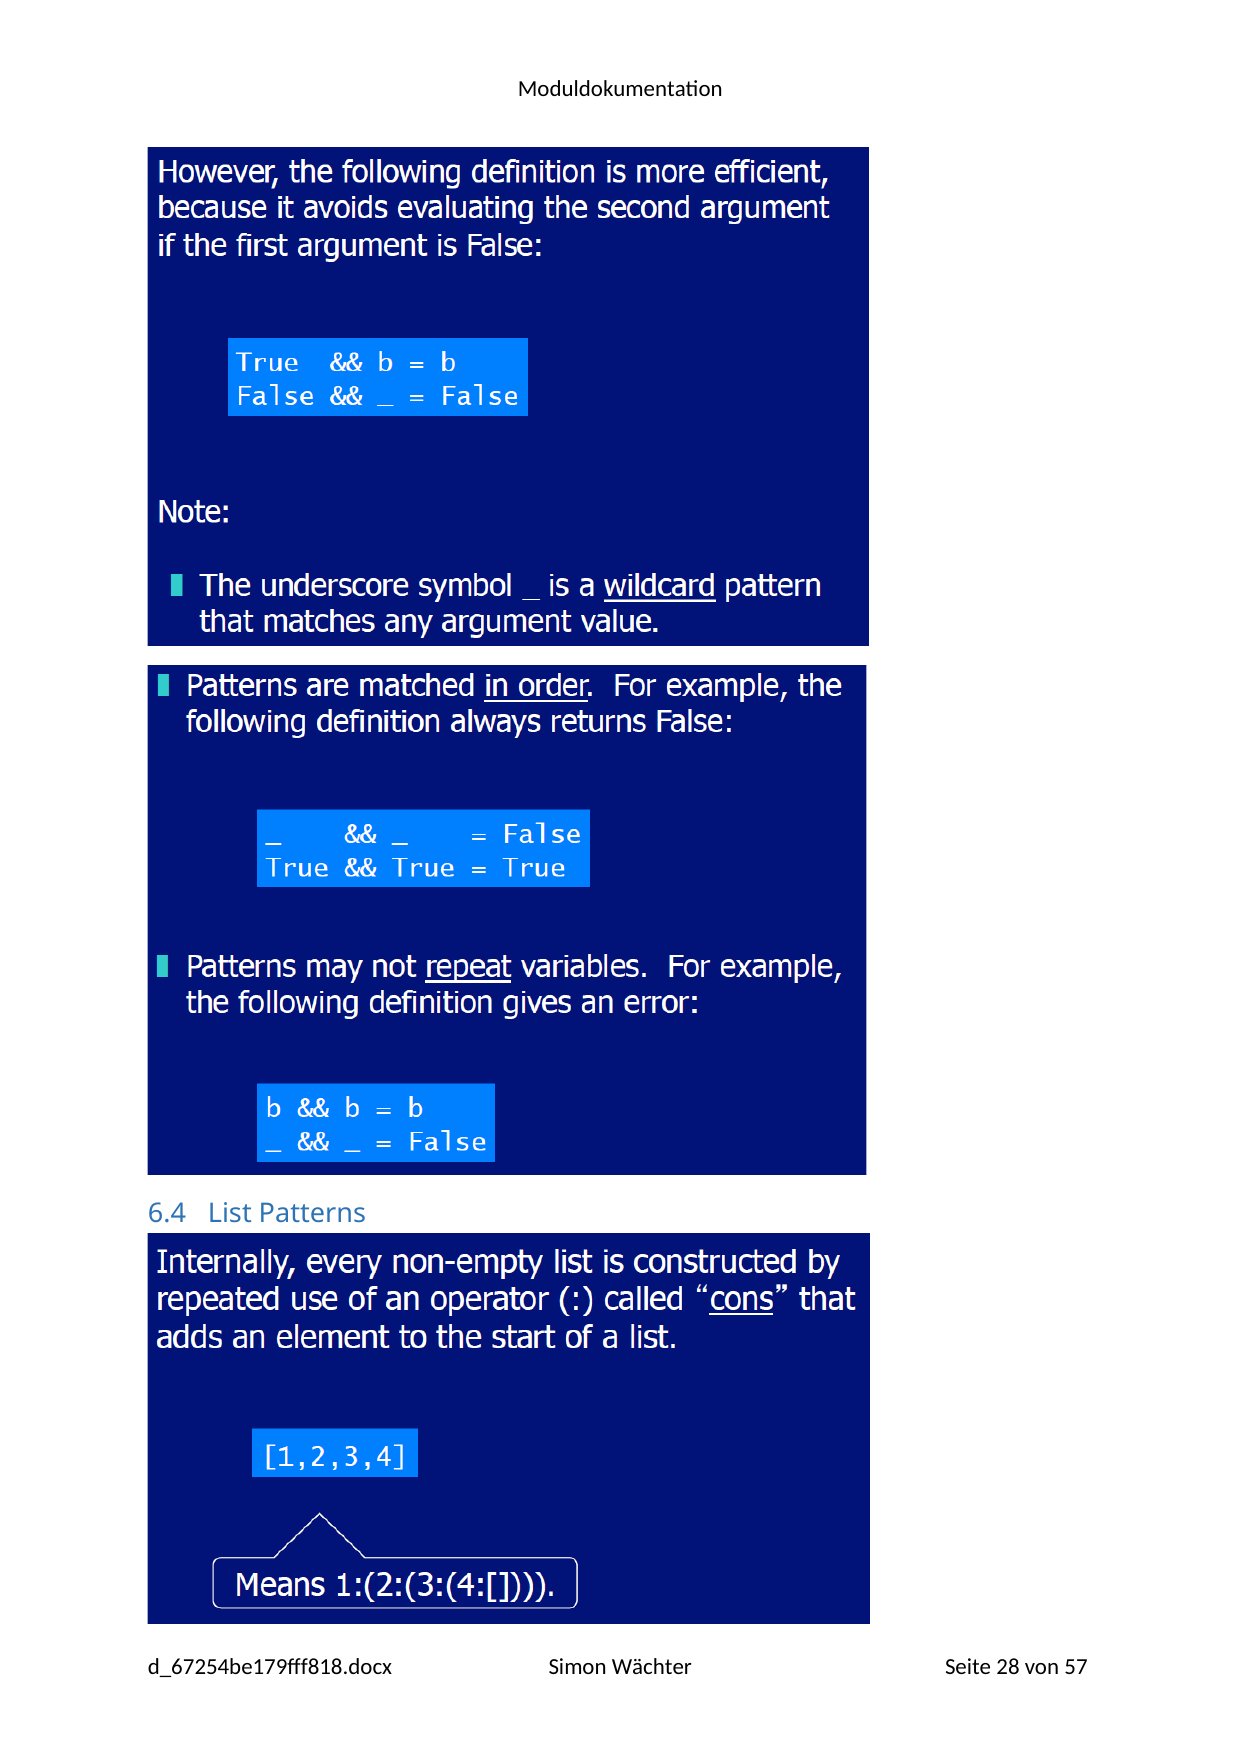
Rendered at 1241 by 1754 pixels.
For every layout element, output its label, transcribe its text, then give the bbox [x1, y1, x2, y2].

picture [147, 1233, 870, 1624]
picture [147, 147, 869, 646]
picture [147, 665, 867, 1175]
subtitle List Patterns [148, 1193, 1093, 1230]
